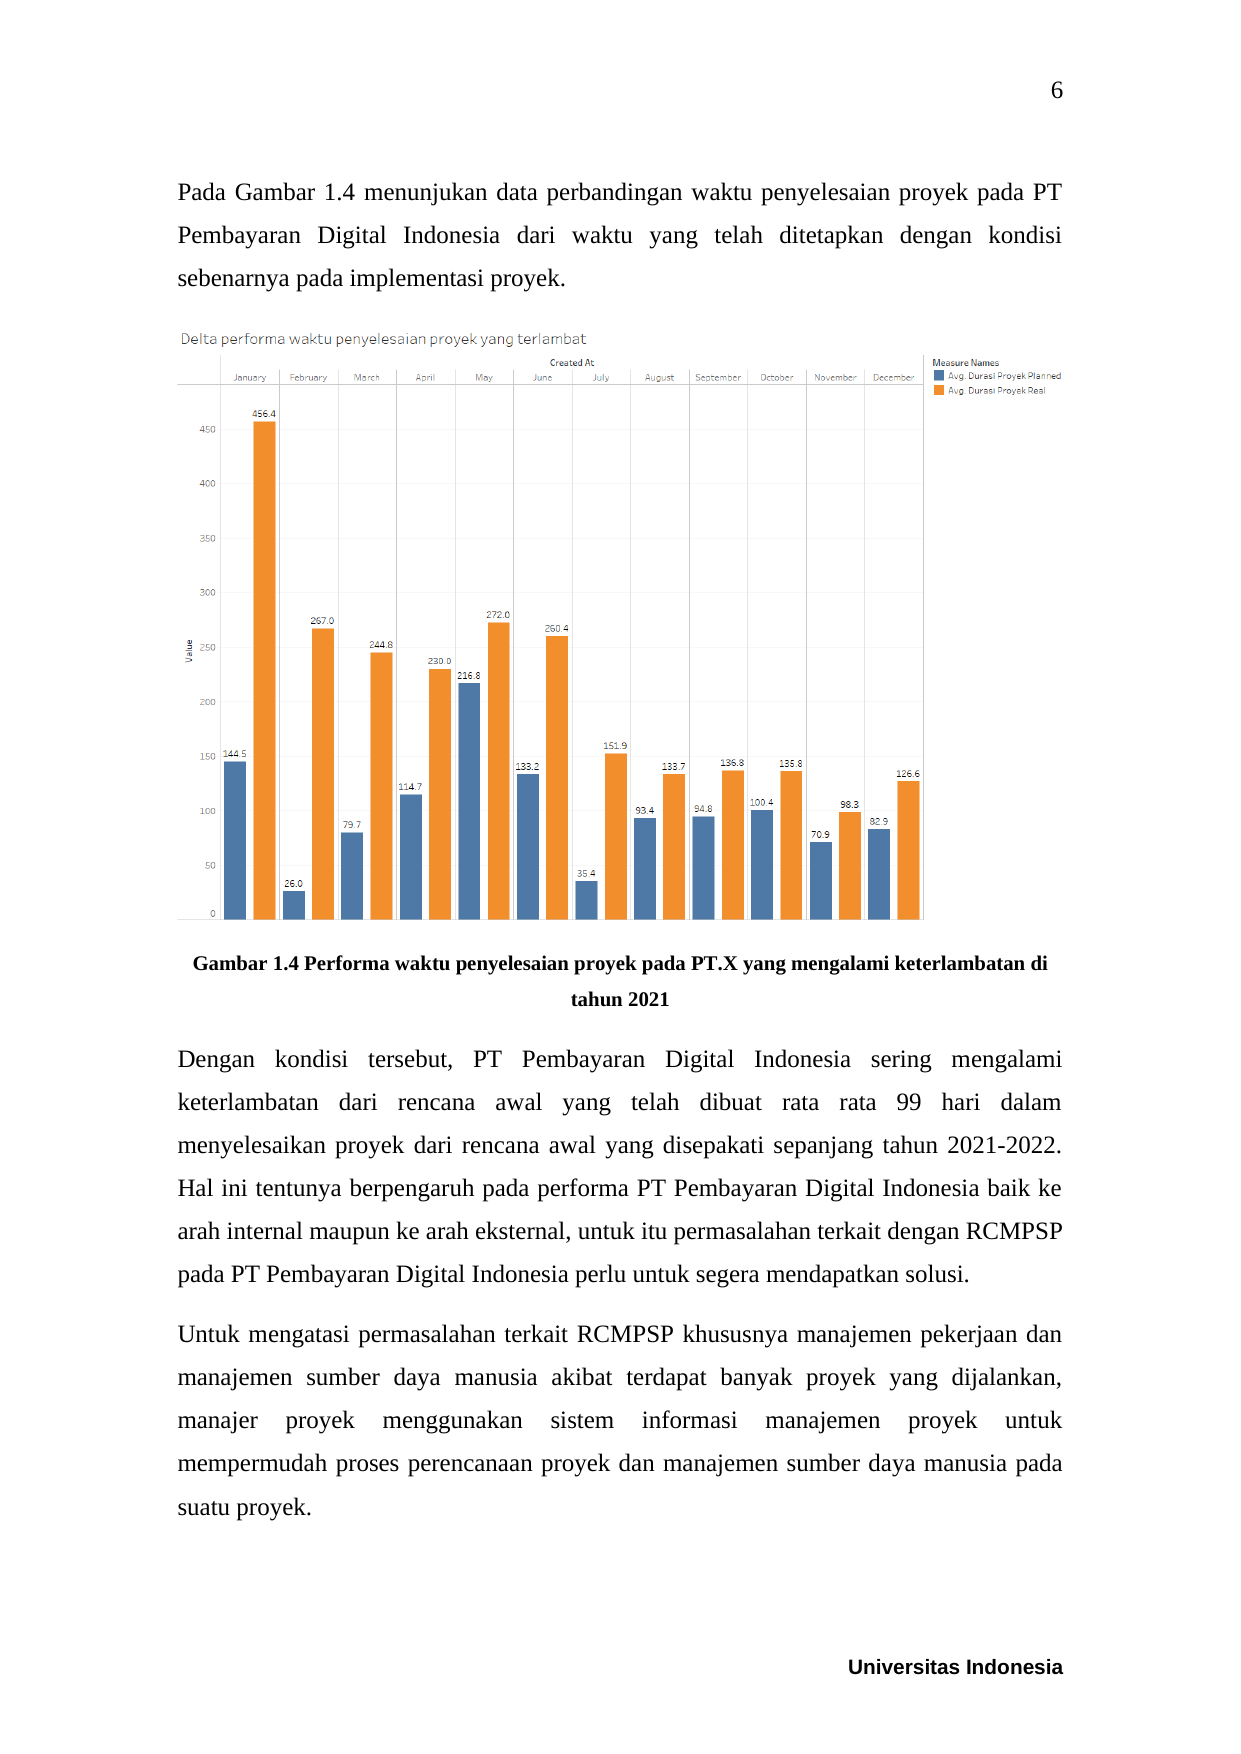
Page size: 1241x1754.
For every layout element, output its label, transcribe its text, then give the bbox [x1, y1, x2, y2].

text Gambar . Performa waktu penyelesaian proyek pada PT.X yang mengalami keterlambatan di tahun 2021 [177, 951, 1063, 1011]
text Untuk mengatasi permasalahan terkait RCMPSP khususnya manajemen pekerjaan dan manajemen sumber daya manusia akibat terdapat banyak proyek yang dijalankan, manajer proyek menggunakan sistem informasi manajemen proyek untuk mempermudah proses perencanaan proyek dan manajemen sumber daya manusia pada suatu proyek. [177, 1319, 1063, 1520]
text Pada Gambar 1.4 menunjukan data perbandingan waktu penyelesaian proyek pada PT Pembayaran Digital Indonesia dari waktu yang telah ditetapkan dengan kondisi sebenarnya pada implementasi proyek. [177, 177, 1063, 292]
text Dengan kondisi tersebut, PT Pembayaran Digital Indonesia sering mengalami keterlambatan dari rencana awal yang telah dibuat rata rata 99 hari dalam menyelesaikan proyek dari rencana awal yang disepakati sepanjang tahun 2021-2022. Hal ini tentunya berpengaruh pada performa PT Pembayaran Digital Indonesia baik ke arah internal maupun ke arah eksternal, untuk itu permasalahan terkait dengan RCMPSP pada PT Pembayaran Digital Indonesia perlu untuk segera mendapatkan solusi. [177, 1044, 1063, 1288]
picture [177, 323, 1063, 920]
